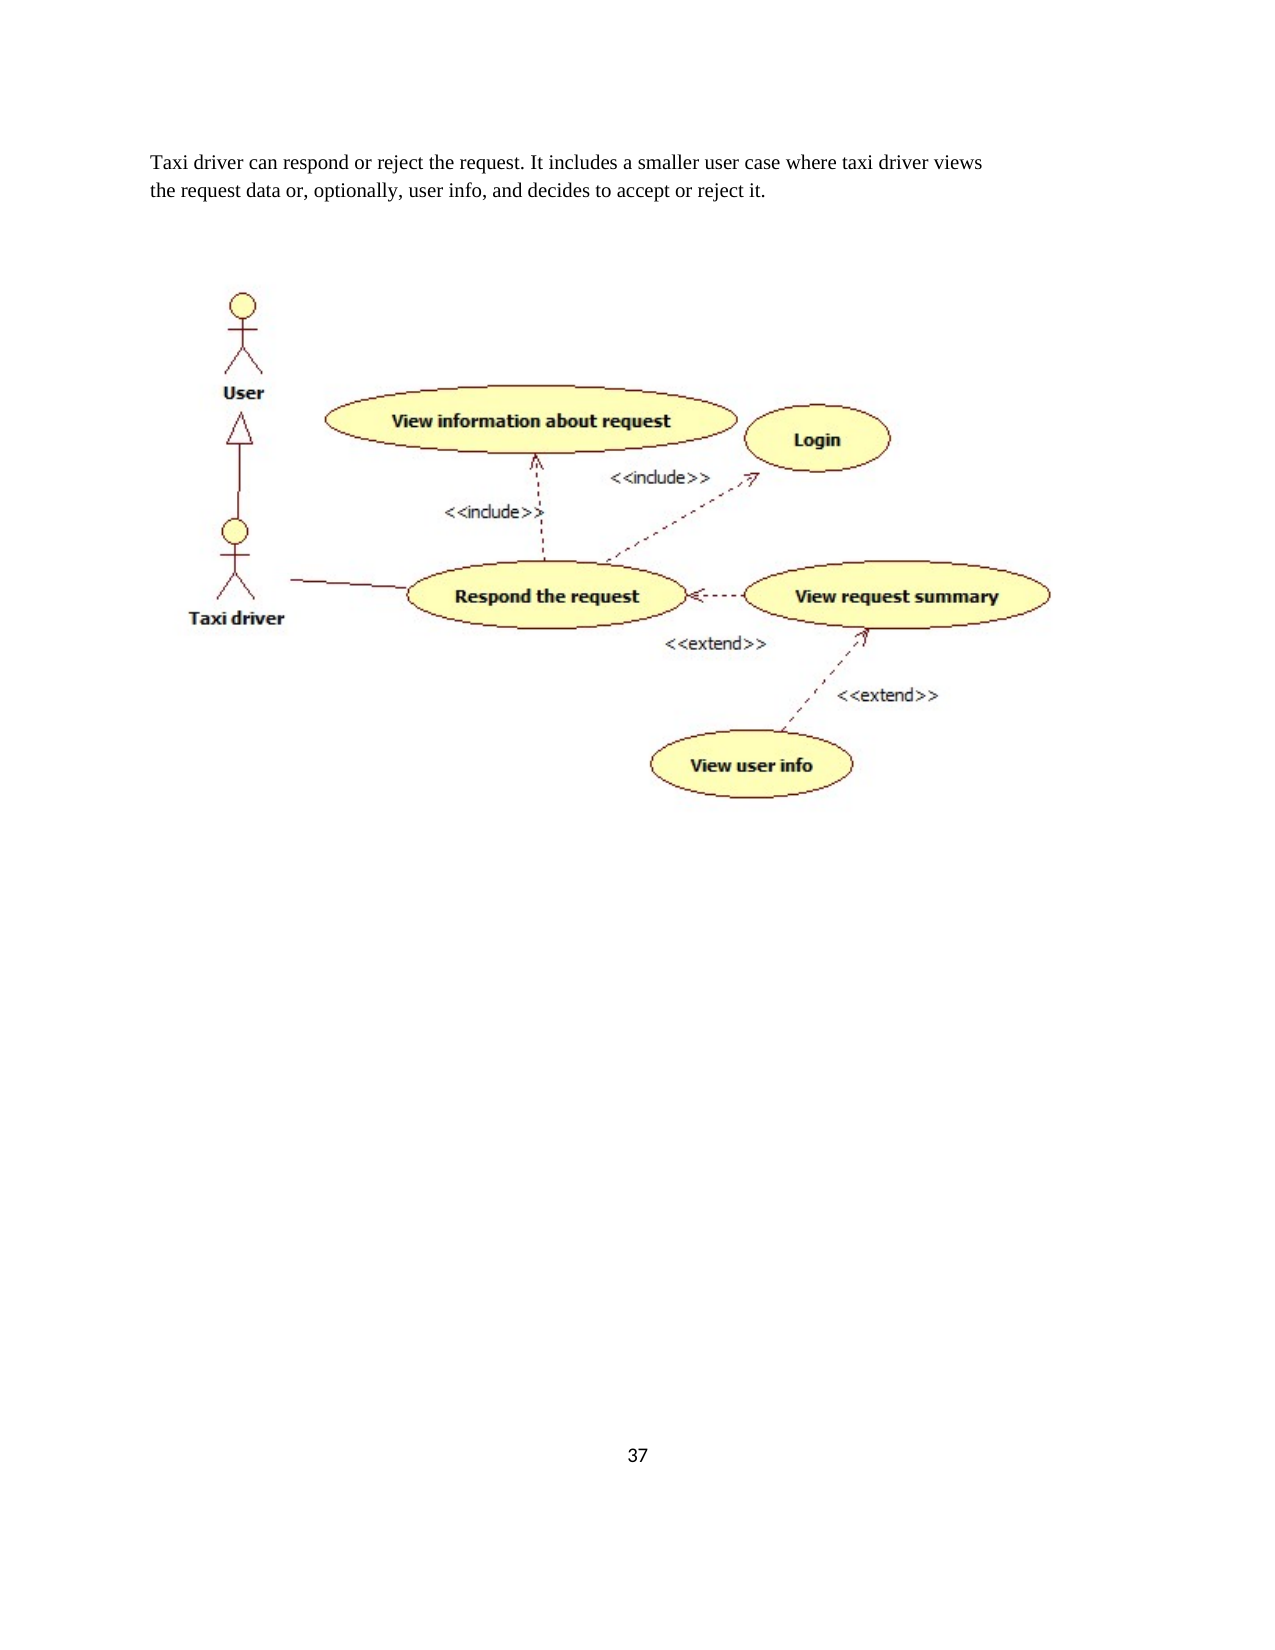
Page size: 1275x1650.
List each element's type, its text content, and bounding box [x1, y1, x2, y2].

text Taxi driver can respond or reject the request. It includes a smaller user case where taxi driver views the request data or, optionally, user info, and decides to accept or reject it. [150, 150, 983, 202]
picture [150, 261, 1078, 826]
